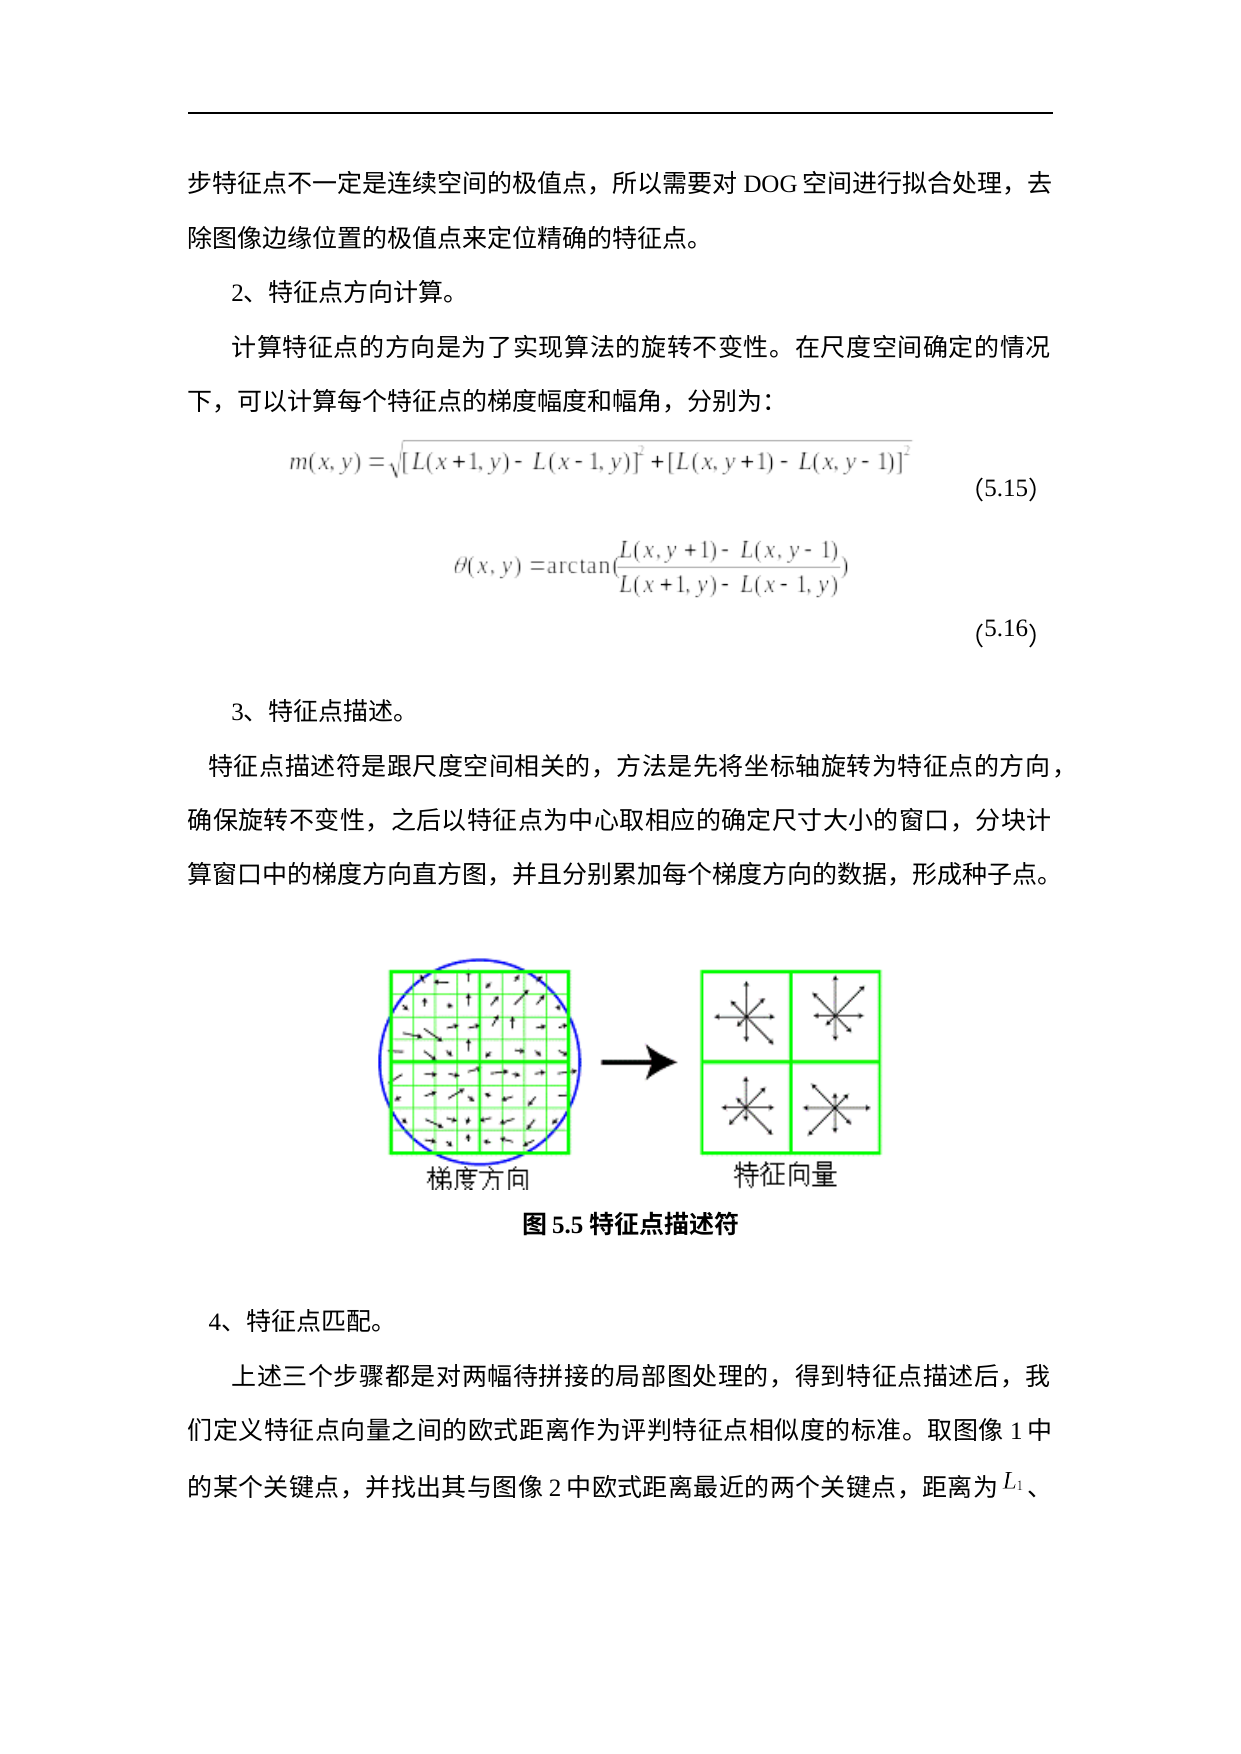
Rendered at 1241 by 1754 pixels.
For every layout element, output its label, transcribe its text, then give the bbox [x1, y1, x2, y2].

list （5.16） [187, 534, 1053, 653]
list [187, 164, 1053, 254]
text 特征点描述符是跟尺度空间相关的，方法是先将坐标轴旋转为特征点的方向，确保旋转不变性，之后以特征点为中心取相应的确定尺寸大小的窗口，分块计算窗口中的梯度方向直方图，并且分别累加每个梯度方向的数据，形成种子点。 [187, 746, 1053, 891]
list （5.15） [187, 436, 1053, 507]
picture [377, 952, 884, 1190]
list 特征点匹配。 [187, 1302, 1053, 1338]
list 计算特征点的方向是为了实现算法的旋转不变性。在尺度空间确定的情况下，可以计算每个特征点的梯度幅度和幅角，分别为： [187, 327, 1053, 418]
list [187, 1356, 1053, 1503]
list 特征点描述。 [187, 692, 1053, 728]
text 图5.5 特征点描述符 [187, 1204, 1053, 1240]
list 特征点方向计算。 [187, 273, 1053, 309]
